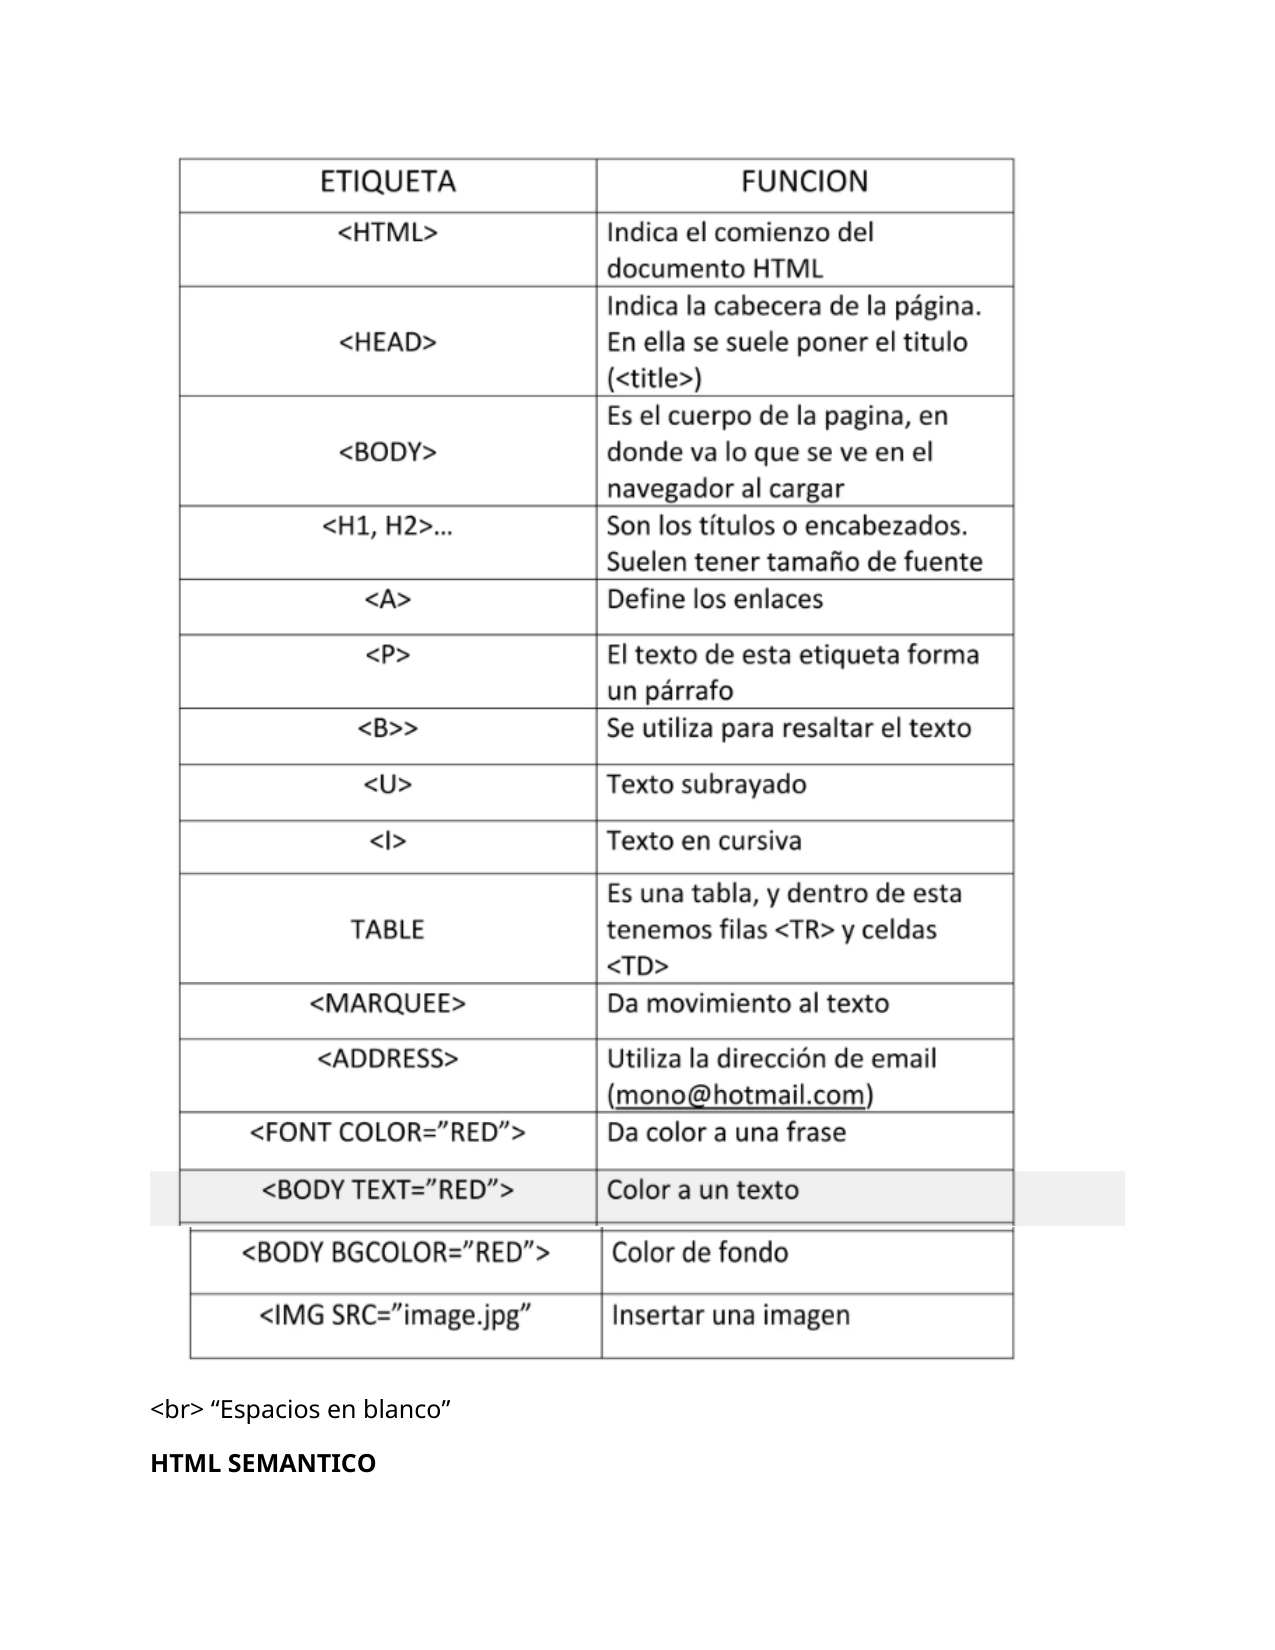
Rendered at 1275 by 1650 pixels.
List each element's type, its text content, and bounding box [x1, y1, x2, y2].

text HTML SEMANTICO [150, 1445, 1125, 1479]
picture [150, 1227, 1050, 1373]
text <br> “Espacios en blanco” [150, 1392, 1125, 1426]
picture [150, 150, 1125, 1226]
